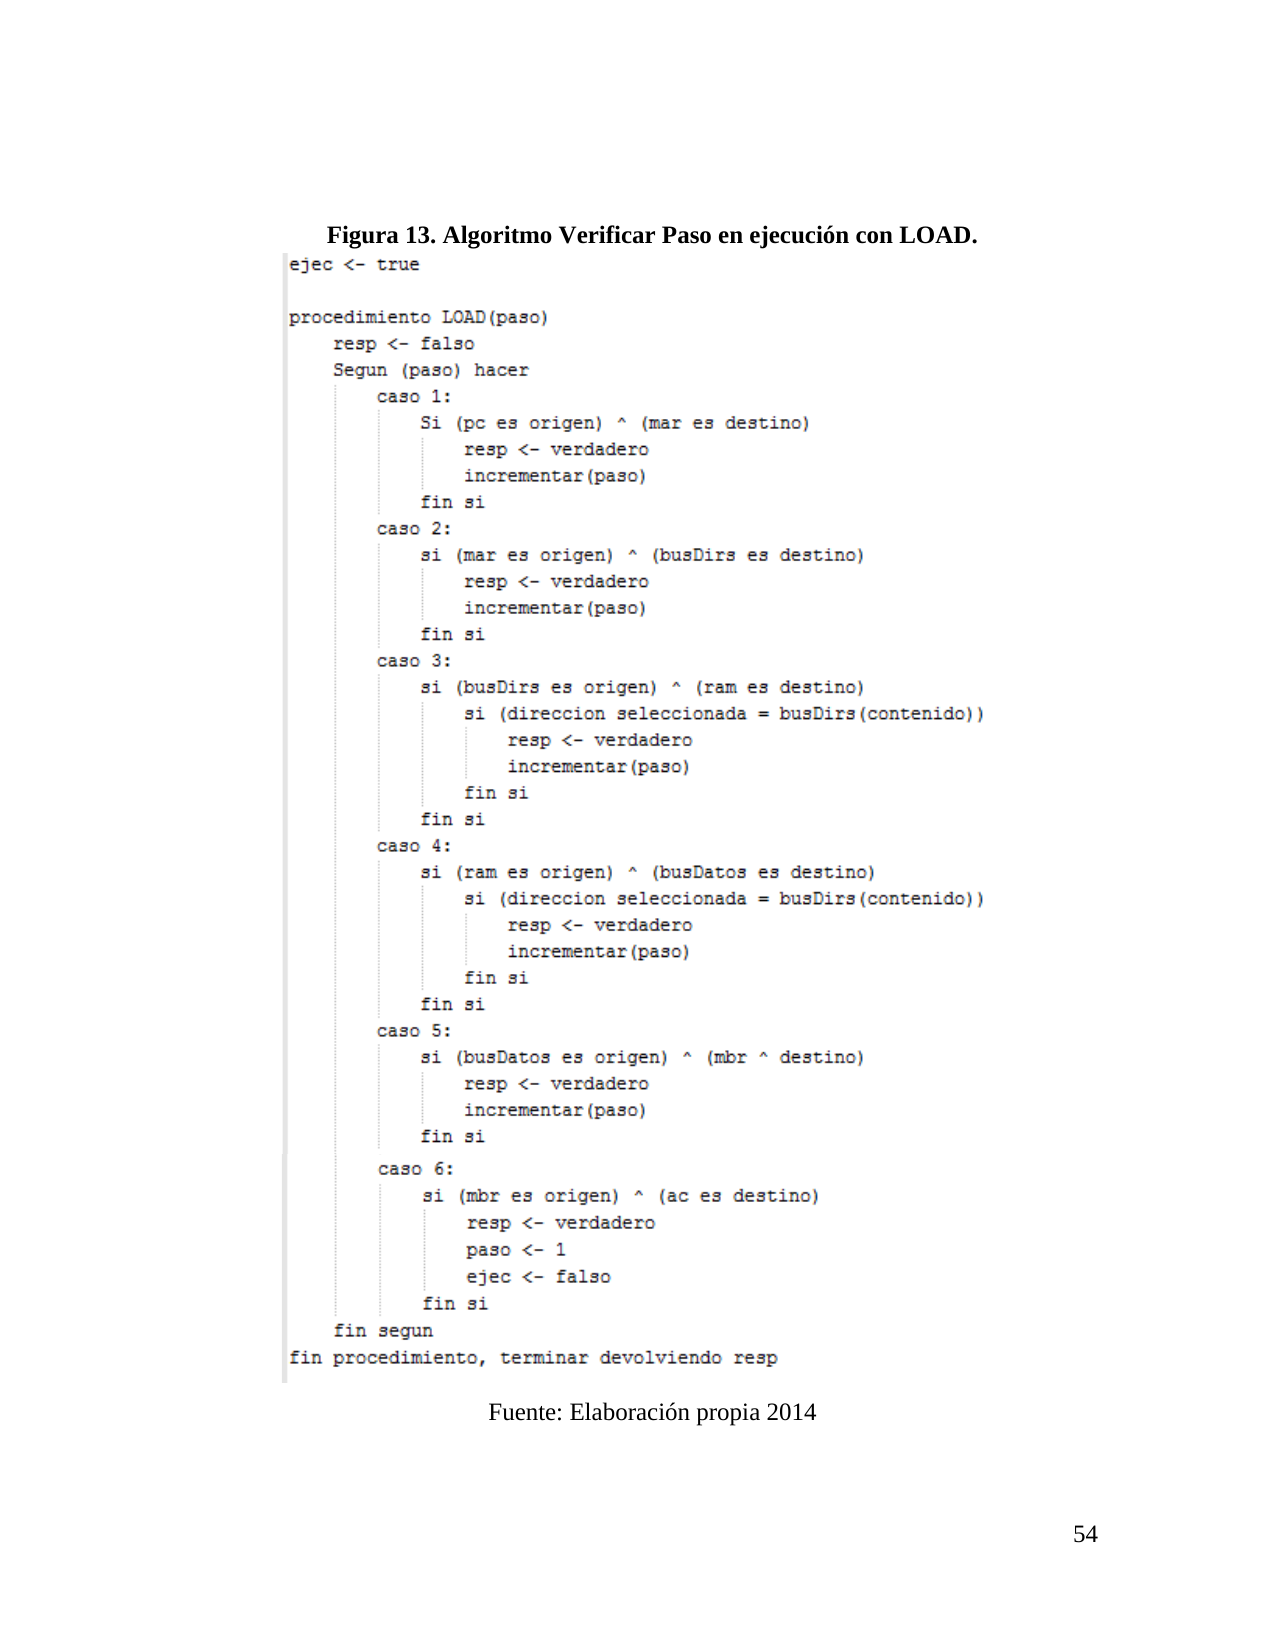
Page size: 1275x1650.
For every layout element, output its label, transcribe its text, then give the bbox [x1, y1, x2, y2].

picture [281, 253, 1023, 1383]
subtitle Figura 13. Algoritmo Verificar Paso en ejecución con LOAD. [207, 220, 1098, 249]
text Fuente: Elaboración propia 2014 [207, 1397, 1098, 1426]
